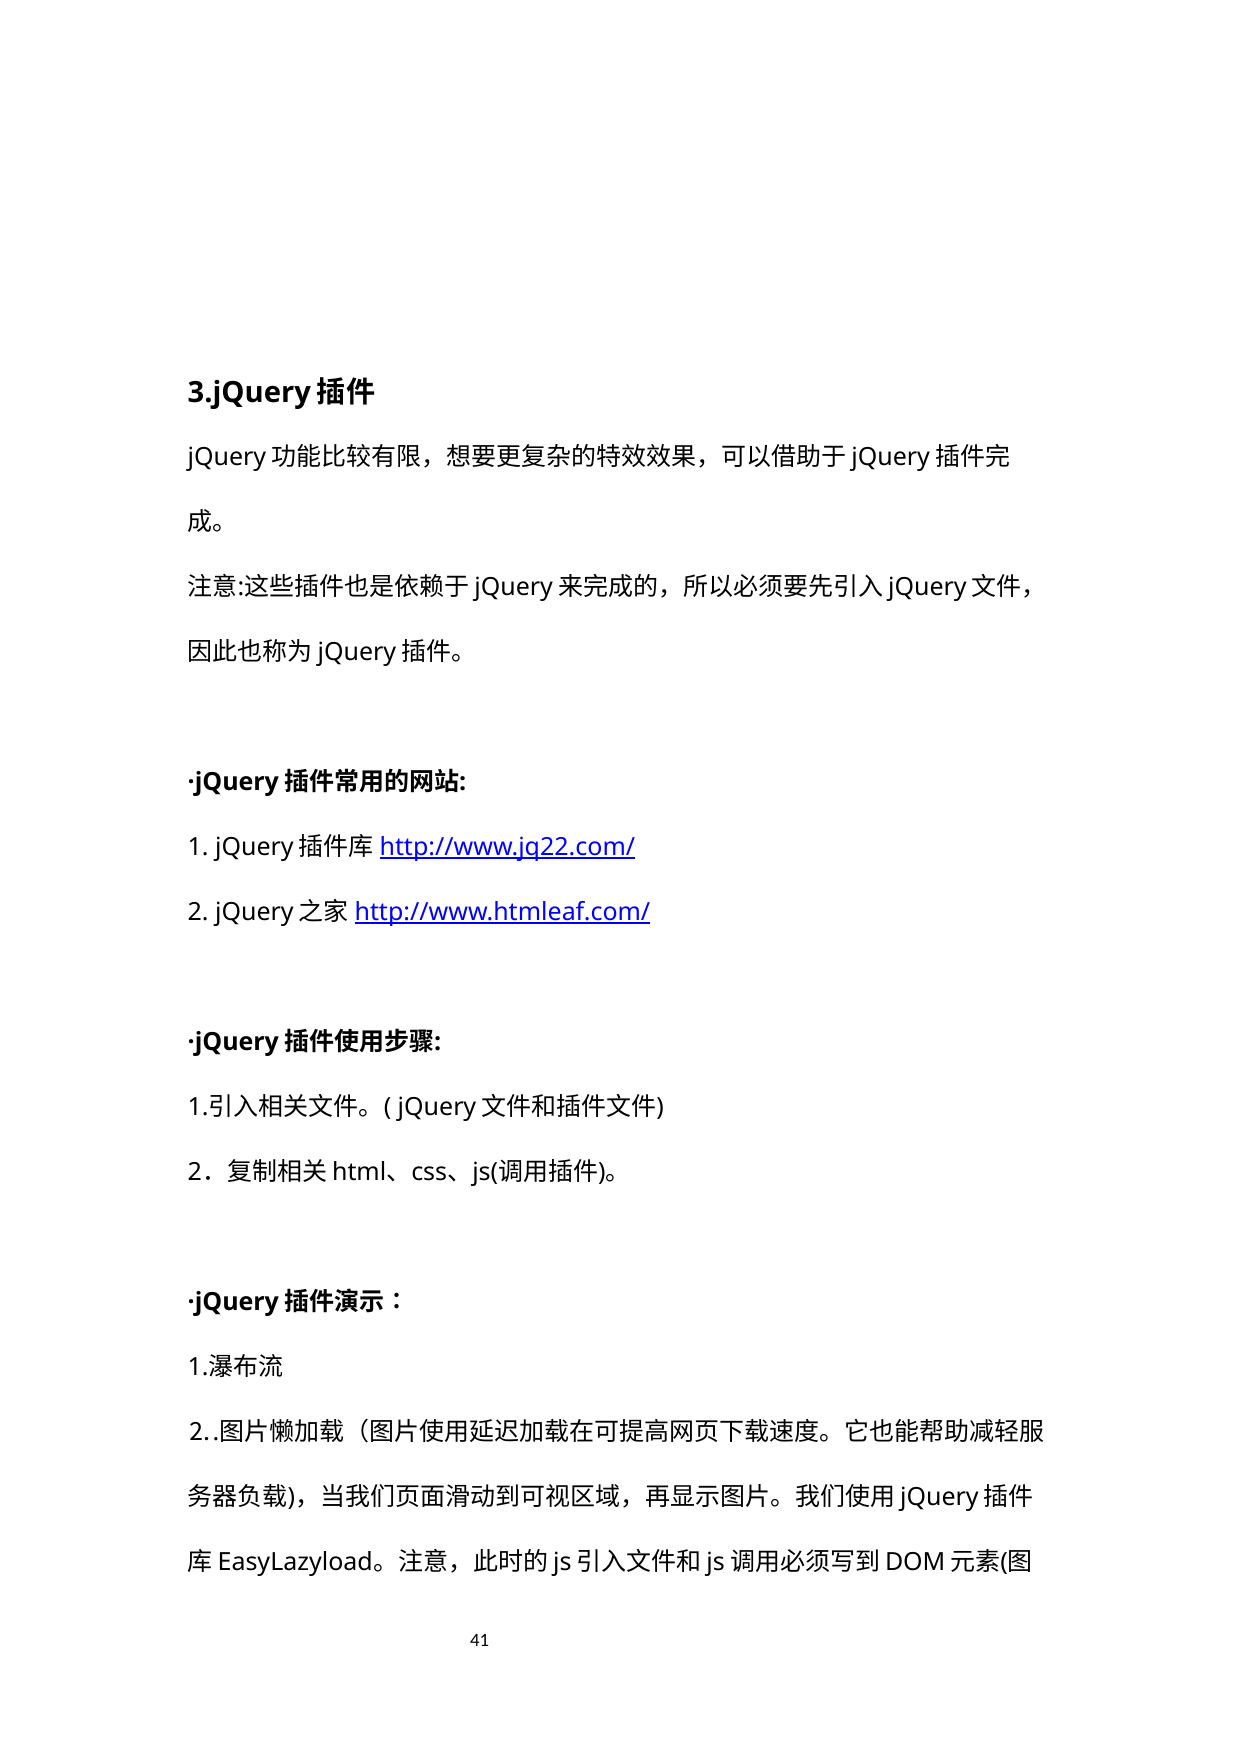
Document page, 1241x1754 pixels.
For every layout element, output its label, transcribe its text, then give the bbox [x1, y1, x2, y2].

list ·jQuery插件演示∶ [187, 1267, 1053, 1332]
list ·jQuery插件常用的网站: [187, 747, 1053, 812]
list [187, 1397, 1053, 1592]
list ·jQuery插件使用步骤: [187, 1007, 1053, 1072]
list 3.jQuery插件 [187, 357, 1053, 422]
list 1.瀑布流 [187, 1332, 1053, 1397]
list 1.引入相关文件。( jQuery文件和插件文件) [187, 1072, 1053, 1137]
list jQuery插件库 http://www.jq22.com/ [187, 812, 1053, 877]
list jQuery功能比较有限，想要更复杂的特效效果，可以借助于jQuery插件完成。 [187, 422, 1053, 552]
list 2．复制相关html、css、js(调用插件)。 [187, 1137, 1053, 1202]
list 注意:这些插件也是依赖于jQuery来完成的，所以必须要先引入jQuery文件，因此也称为jQuery插件。 [187, 552, 1053, 682]
list jQuery之家 http://www.htmleaf.com/ [187, 877, 1053, 942]
